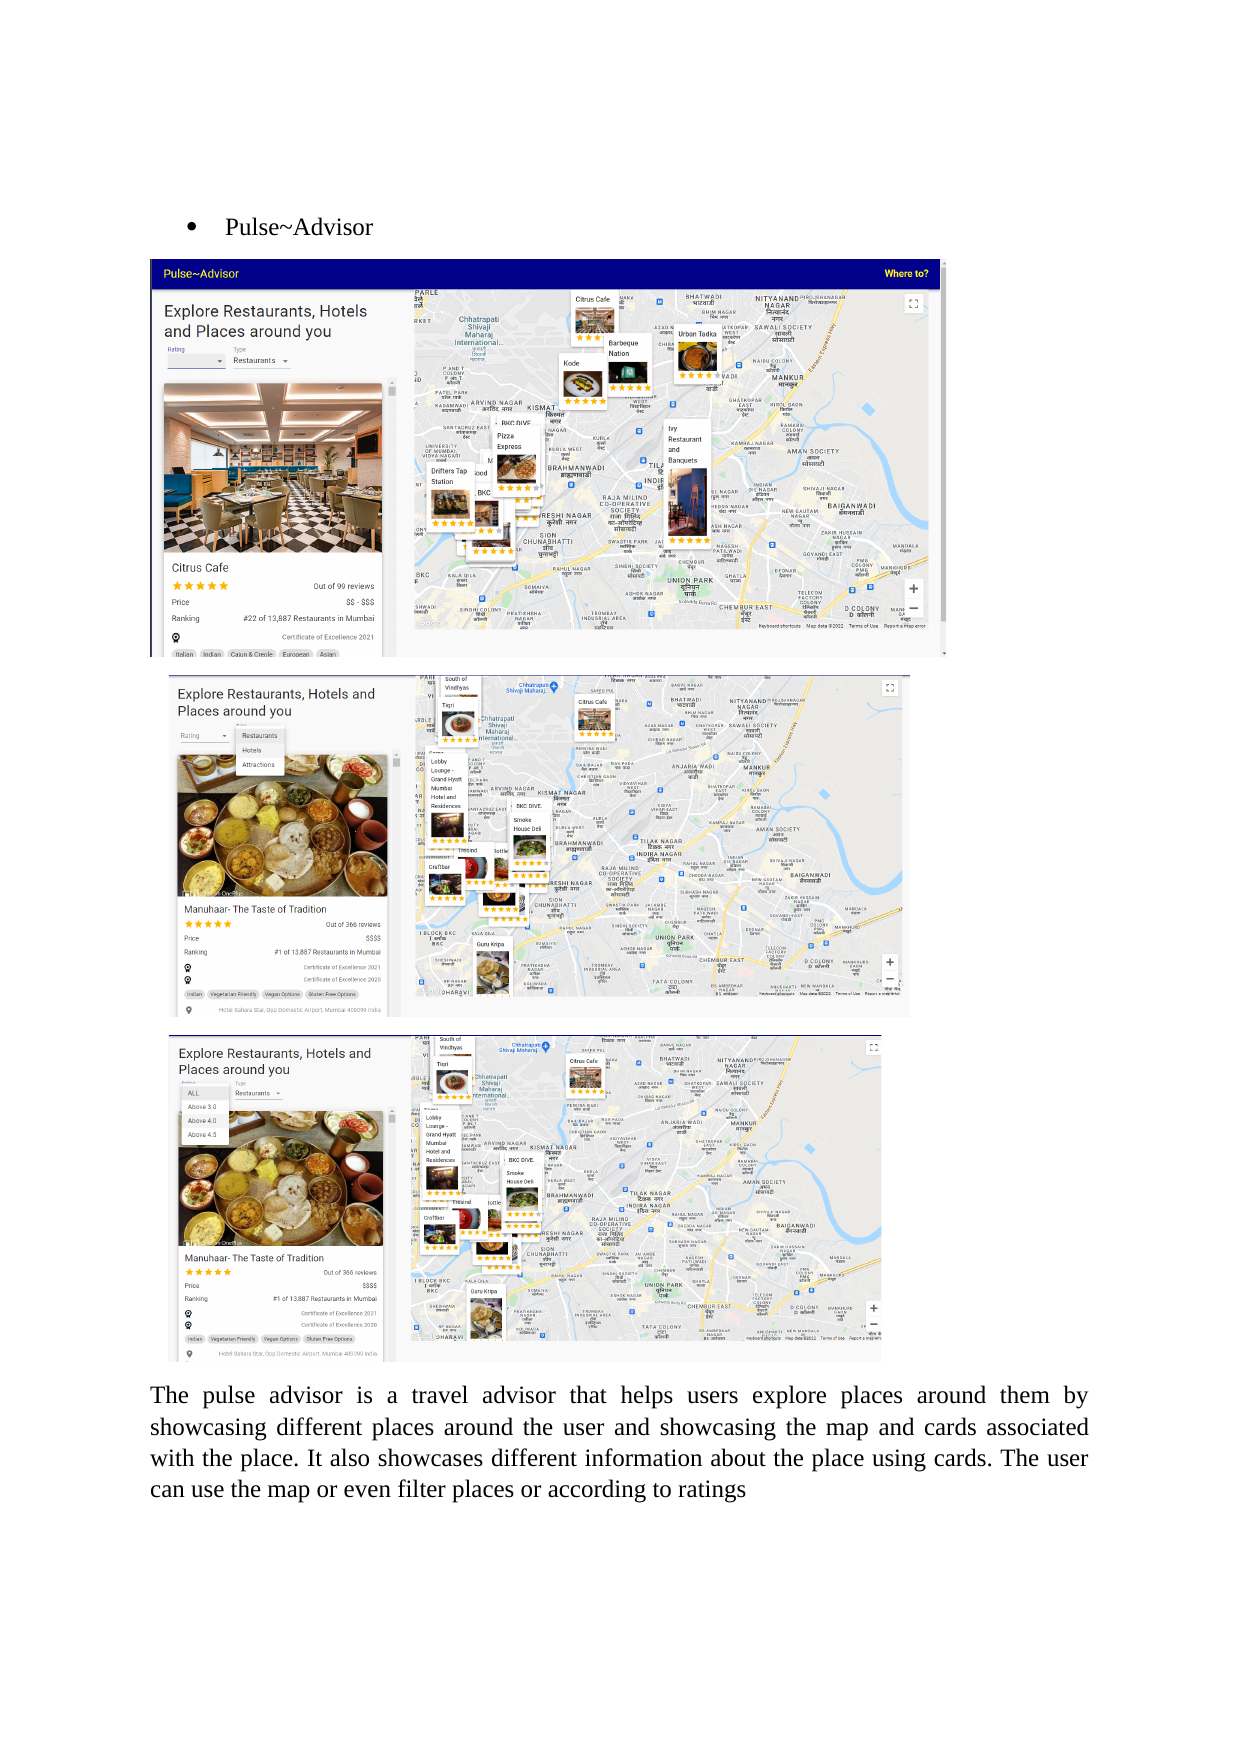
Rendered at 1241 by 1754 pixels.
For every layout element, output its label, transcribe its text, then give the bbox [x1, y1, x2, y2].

picture [168, 1035, 882, 1362]
picture [150, 259, 947, 657]
list Pulse~Advisor [187, 212, 1090, 241]
picture [168, 675, 911, 1017]
text The pulse advisor is a travel advisor that helps users explore places around them by showcasing different places around the user and showcasing the map and cards associated with the place. It also showcases different information about the place using cards. The user can use the map or even filter places or according to ratings [150, 1381, 1090, 1502]
